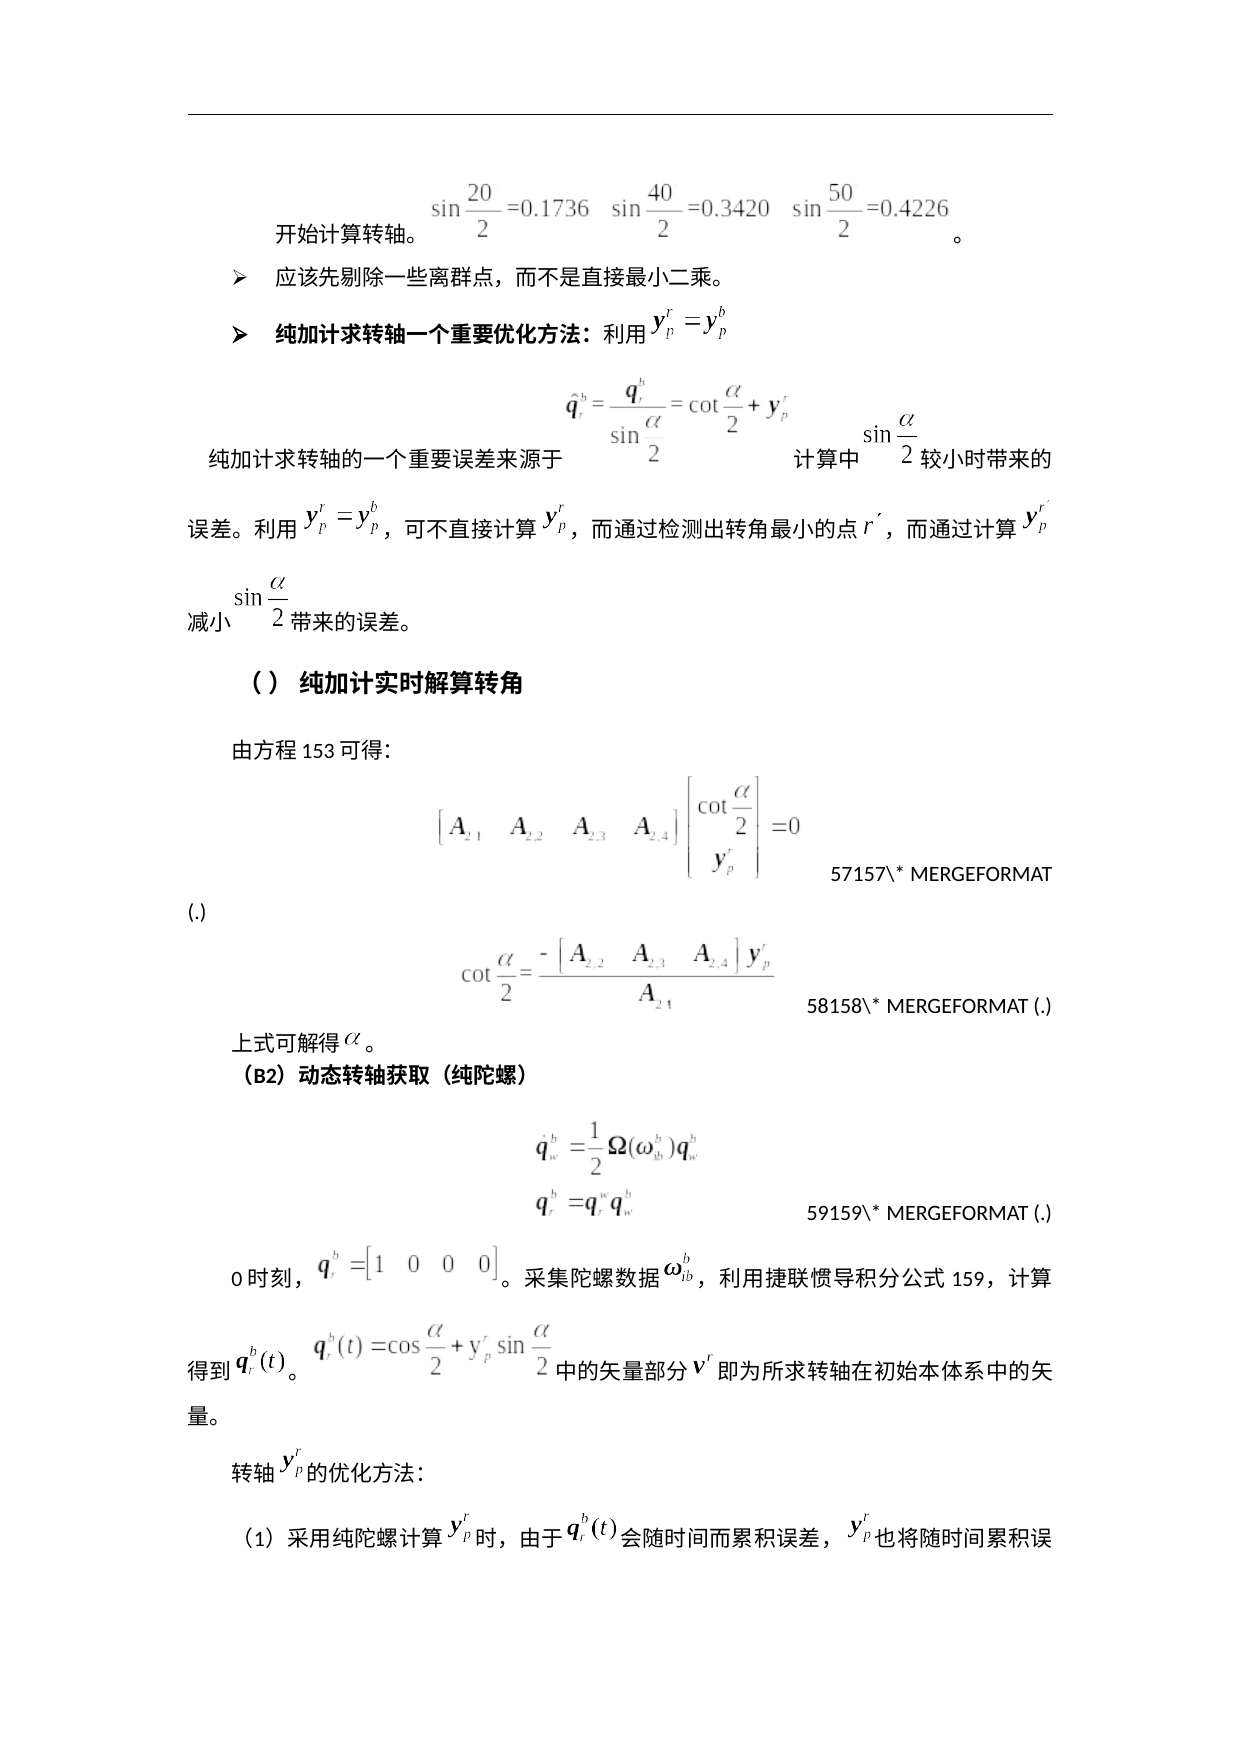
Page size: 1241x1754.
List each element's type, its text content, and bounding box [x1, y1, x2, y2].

text 转轴的优化方法： [187, 1431, 1053, 1496]
list 应该先剔除一些离群点，而不是直接最小二乘。 [231, 259, 1053, 292]
subtitle （B2）动态转轴获取（纯陀螺） [187, 1058, 1053, 1090]
list 纯加计求转轴一个重要优化方法：利用 [231, 292, 1053, 357]
text 纯加计求转轴的一个重要误差来源于计算中较小时带来的误差。利用，可不直接计算，而通过检测出转角最小的点，而通过计算减小带来的误差。 [187, 357, 1053, 649]
text 0时刻，。采集陀螺数据，利用捷联惯导积分公式，计算得到。中的矢量部分即为所求转轴在初始本体系中的矢量。 [187, 1236, 1053, 1431]
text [187, 1496, 1053, 1561]
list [231, 162, 1053, 259]
text 由方程可得： [187, 733, 1053, 765]
subtitle （ ） 纯加计实时解算转角 [187, 649, 1053, 714]
text 上式可解得。 [187, 1025, 1053, 1058]
